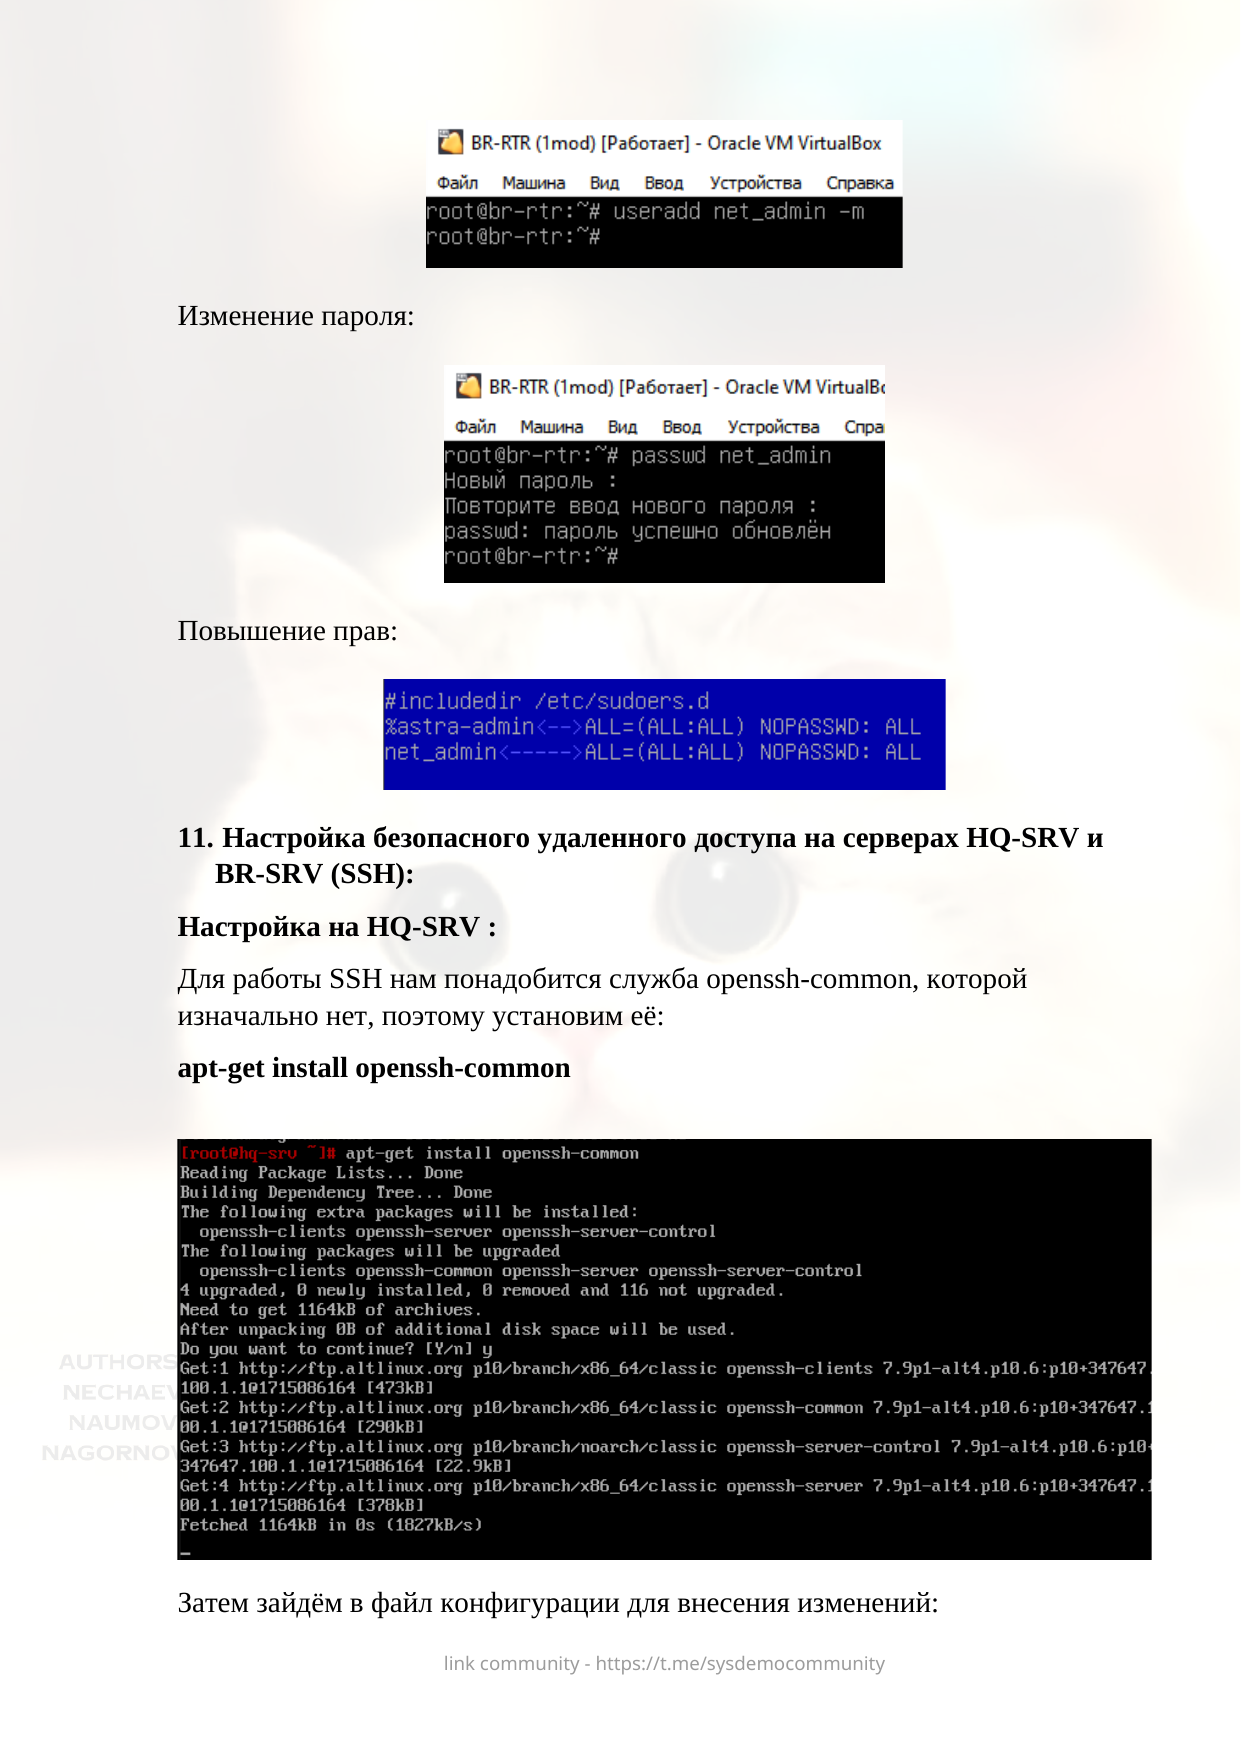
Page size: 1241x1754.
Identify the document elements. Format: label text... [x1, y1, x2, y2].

text Затем зайдём в файл конфигурации для внесения изменений: [177, 1585, 1152, 1619]
picture [177, 1139, 1152, 1560]
picture [383, 679, 946, 790]
text Повышение прав: [177, 613, 1152, 646]
text Изменение пароля: [177, 298, 1152, 332]
subtitle Настройка безопасного удаленного доступа на серверах HQ-SRV и BR-SRV (SSH): [177, 820, 1152, 889]
text apt-get install openssh-common [177, 1051, 1152, 1084]
text Для работы SSH нам понадобится служба openssh-common, которой изначально нет, поэтому установим её: [177, 962, 1152, 1031]
picture [426, 120, 903, 268]
picture [444, 365, 885, 583]
